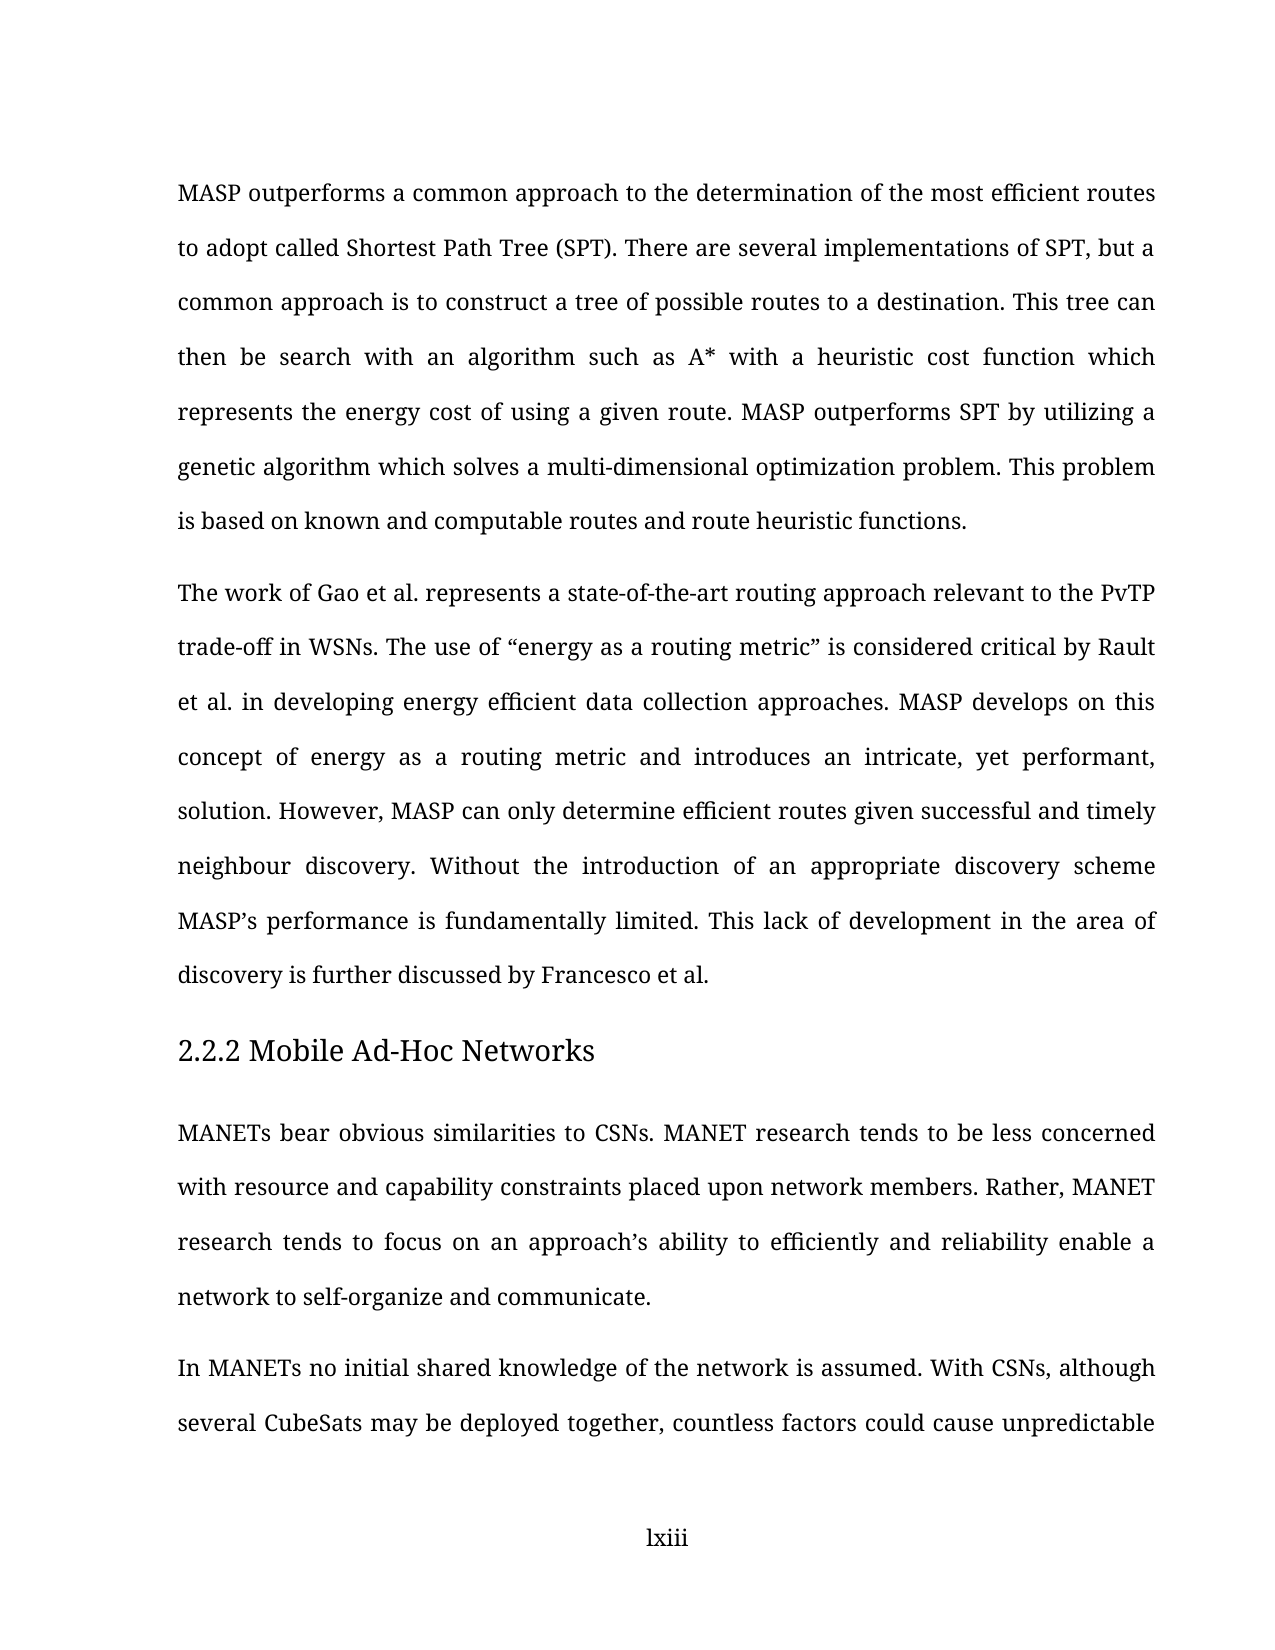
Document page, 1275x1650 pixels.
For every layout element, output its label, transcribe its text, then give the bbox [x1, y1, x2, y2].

subtitle Mobile Ad-Hoc Networks [177, 1031, 1157, 1070]
text MANETs bear obvious similarities to CSNs. MANET research tends to be less concerned with resource and capability constraints placed upon network members. Rather, MANET research tends to focus on an approach’s ability to efficiently and reliability enable a network to self-organize and communicate. [177, 1117, 1157, 1312]
text The work of Gao et al. represents a state-of-the-art routing approach relevant to the PvTP trade-off in WSNs. The use of “energy as a routing metric” is considered critical by Rault et al. in developing energy efficient data collection approaches. MASP develops on this concept of energy as a routing metric and introduces an intricate, yet performant, solution. However, MASP can only determine efficient routes given successful and timely neighbour discovery. Without the introduction of an appropriate discovery scheme MASP’s performance is fundamentally limited. This lack of development in the area of discovery is further discussed by Francesco et al. [177, 576, 1157, 991]
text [177, 1352, 1157, 1438]
text MASP outperforms a common approach to the determination of the most efficient routes to adopt called Shortest Path Tree (SPT). There are several implementations of SPT, but a common approach is to construct a tree of possible routes to a destination. This tree can then be search with an algorithm such as A* with a heuristic cost function which represents the energy cost of using a given route. MASP outperforms SPT by utilizing a genetic algorithm which solves a multi-dimensional optimization problem. This problem is based on known and computable routes and route heuristic functions. [177, 177, 1157, 536]
